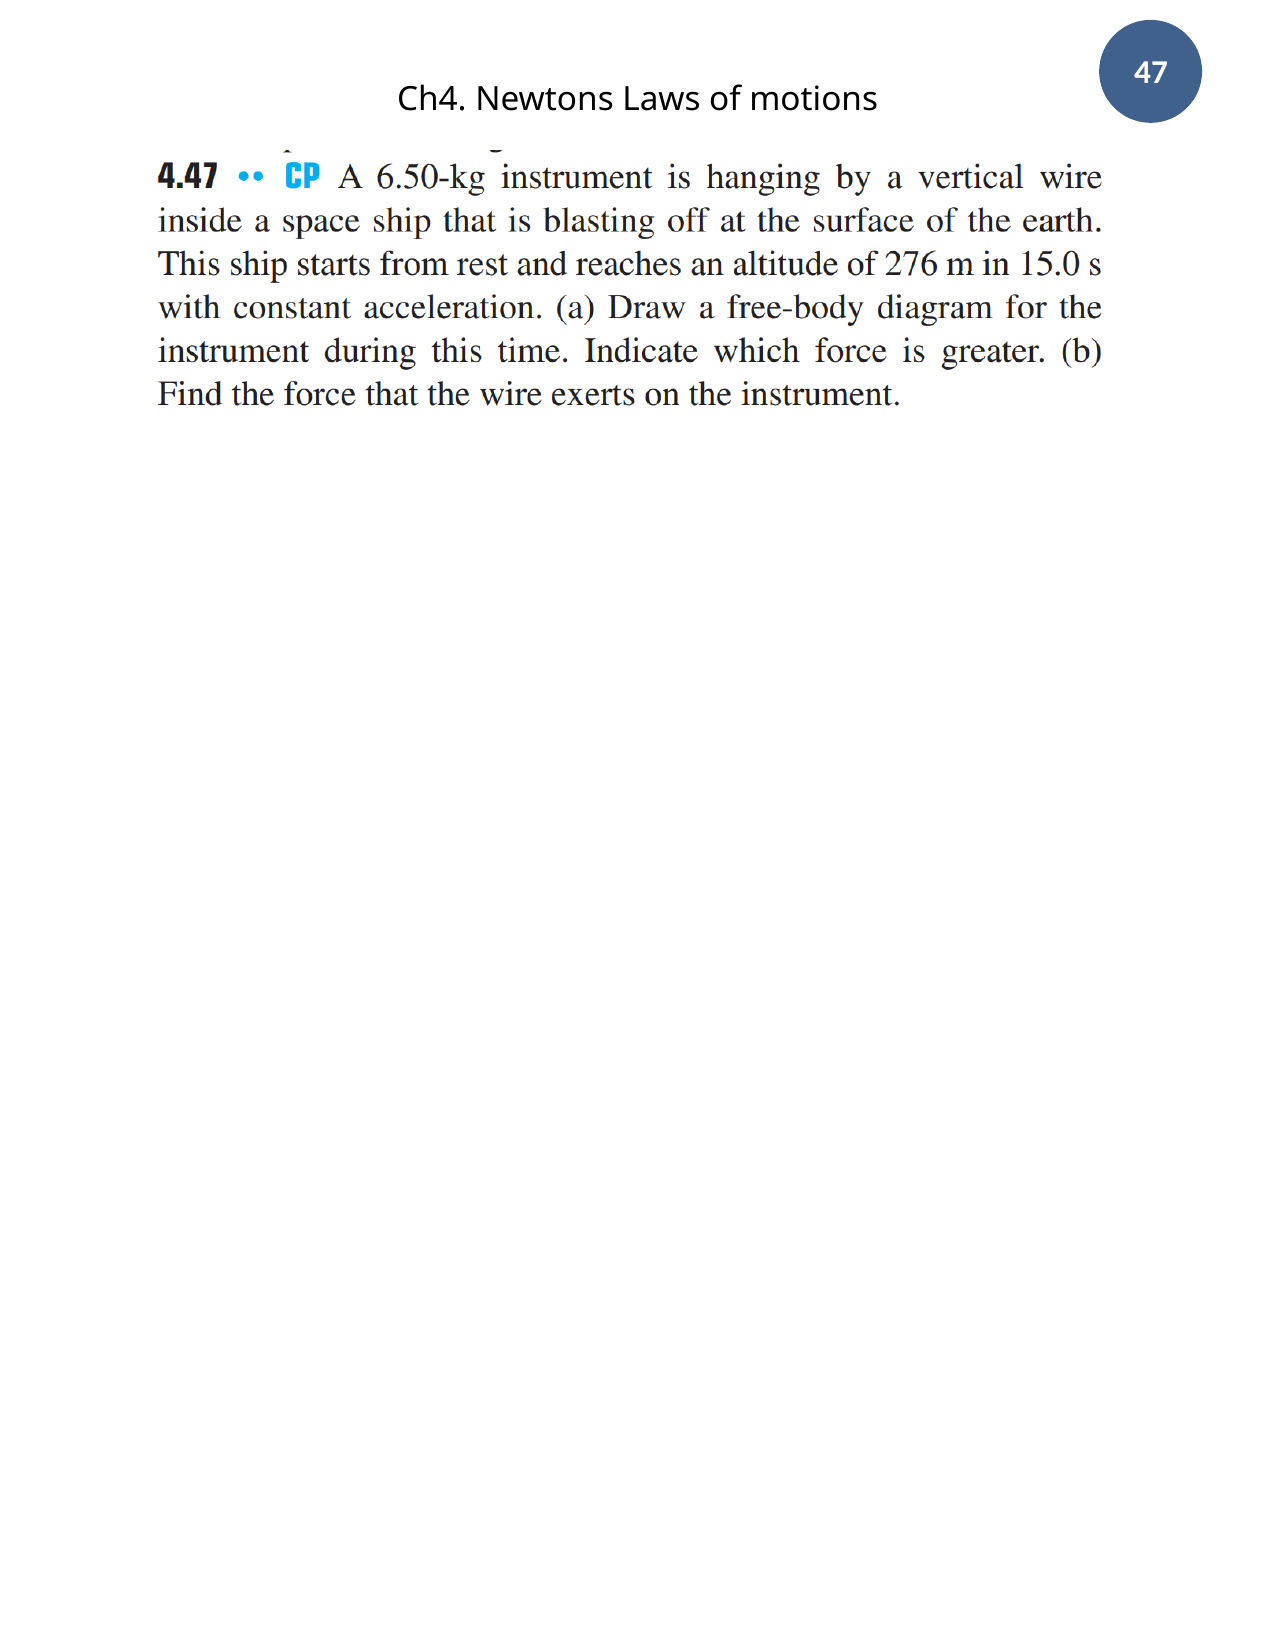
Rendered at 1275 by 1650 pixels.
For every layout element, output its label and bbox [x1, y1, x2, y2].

picture [150, 150, 1125, 415]
